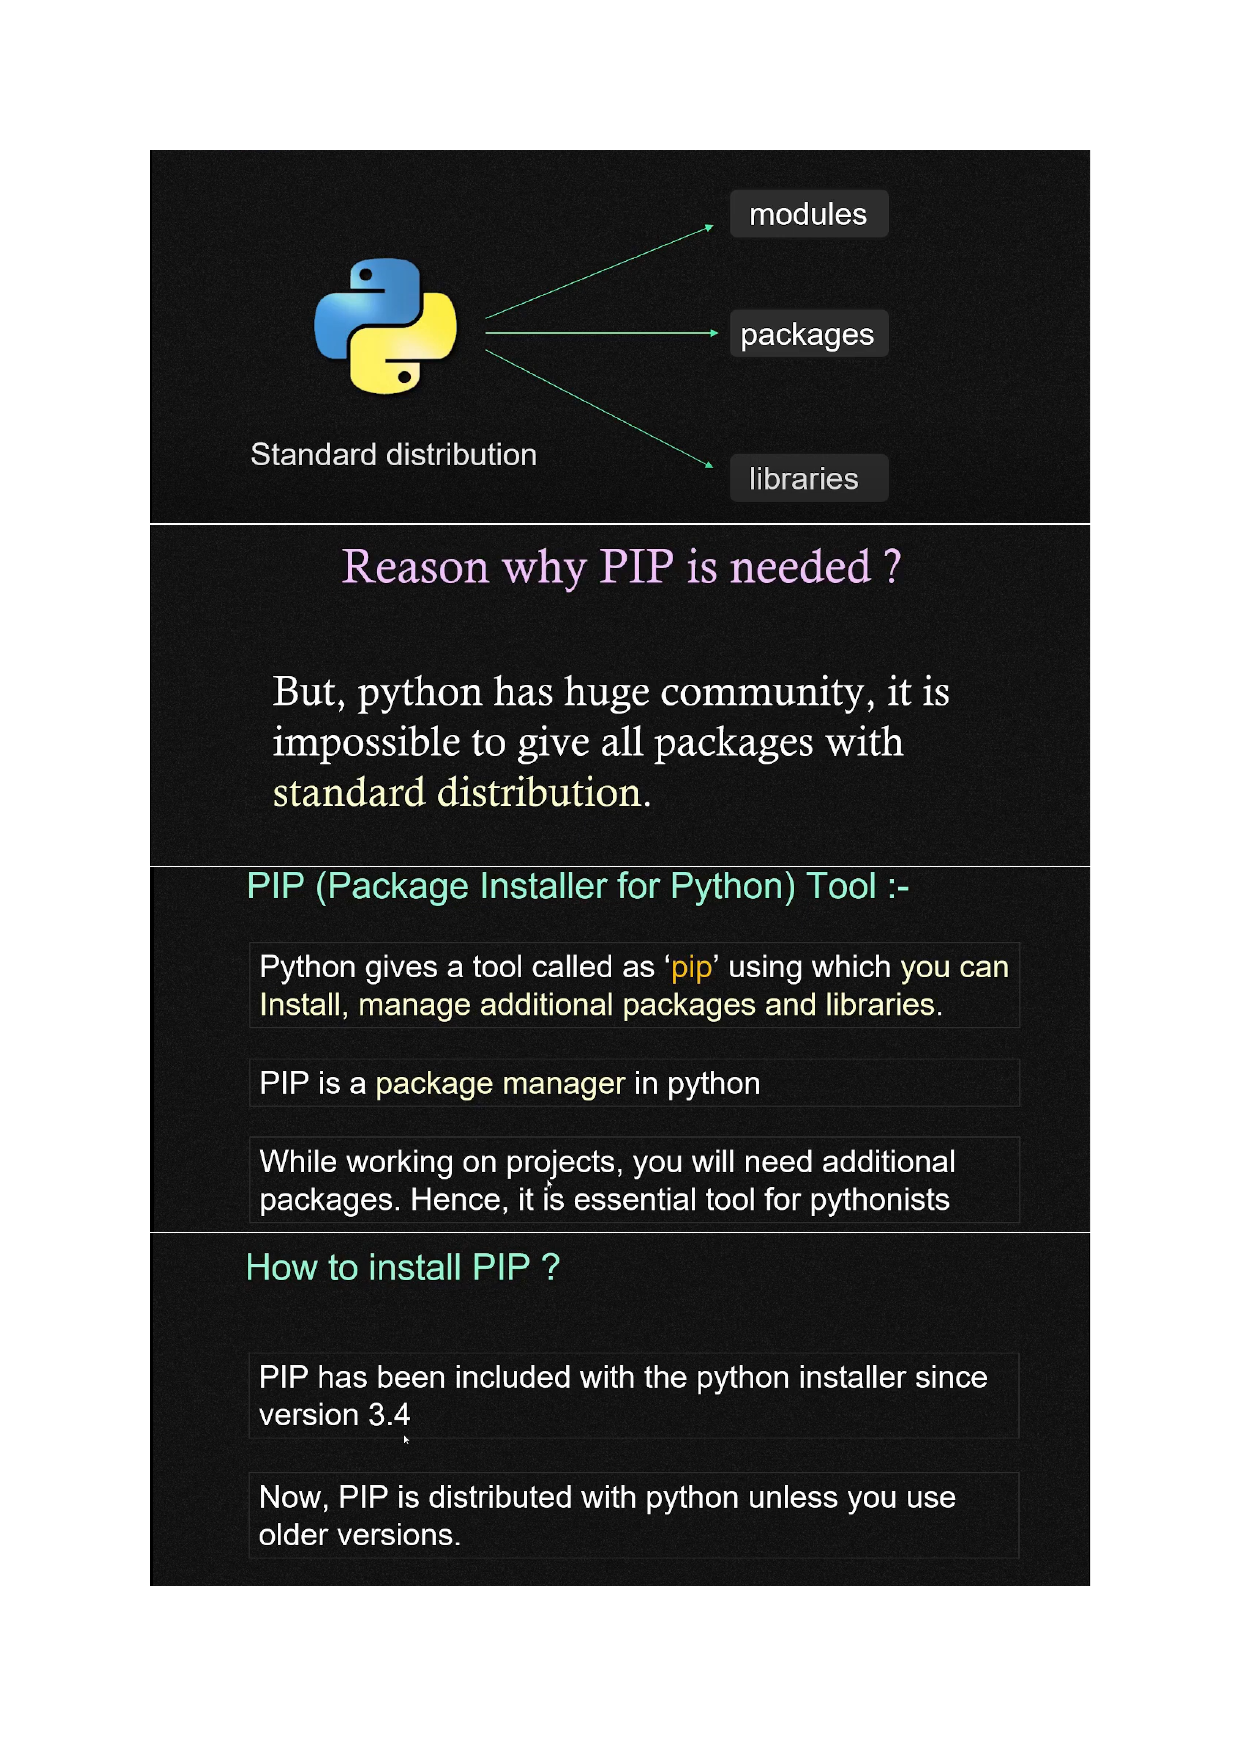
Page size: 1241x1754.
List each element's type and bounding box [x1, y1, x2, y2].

picture [150, 525, 1091, 866]
picture [150, 867, 1091, 1232]
picture [150, 150, 1091, 523]
picture [150, 1233, 1091, 1586]
